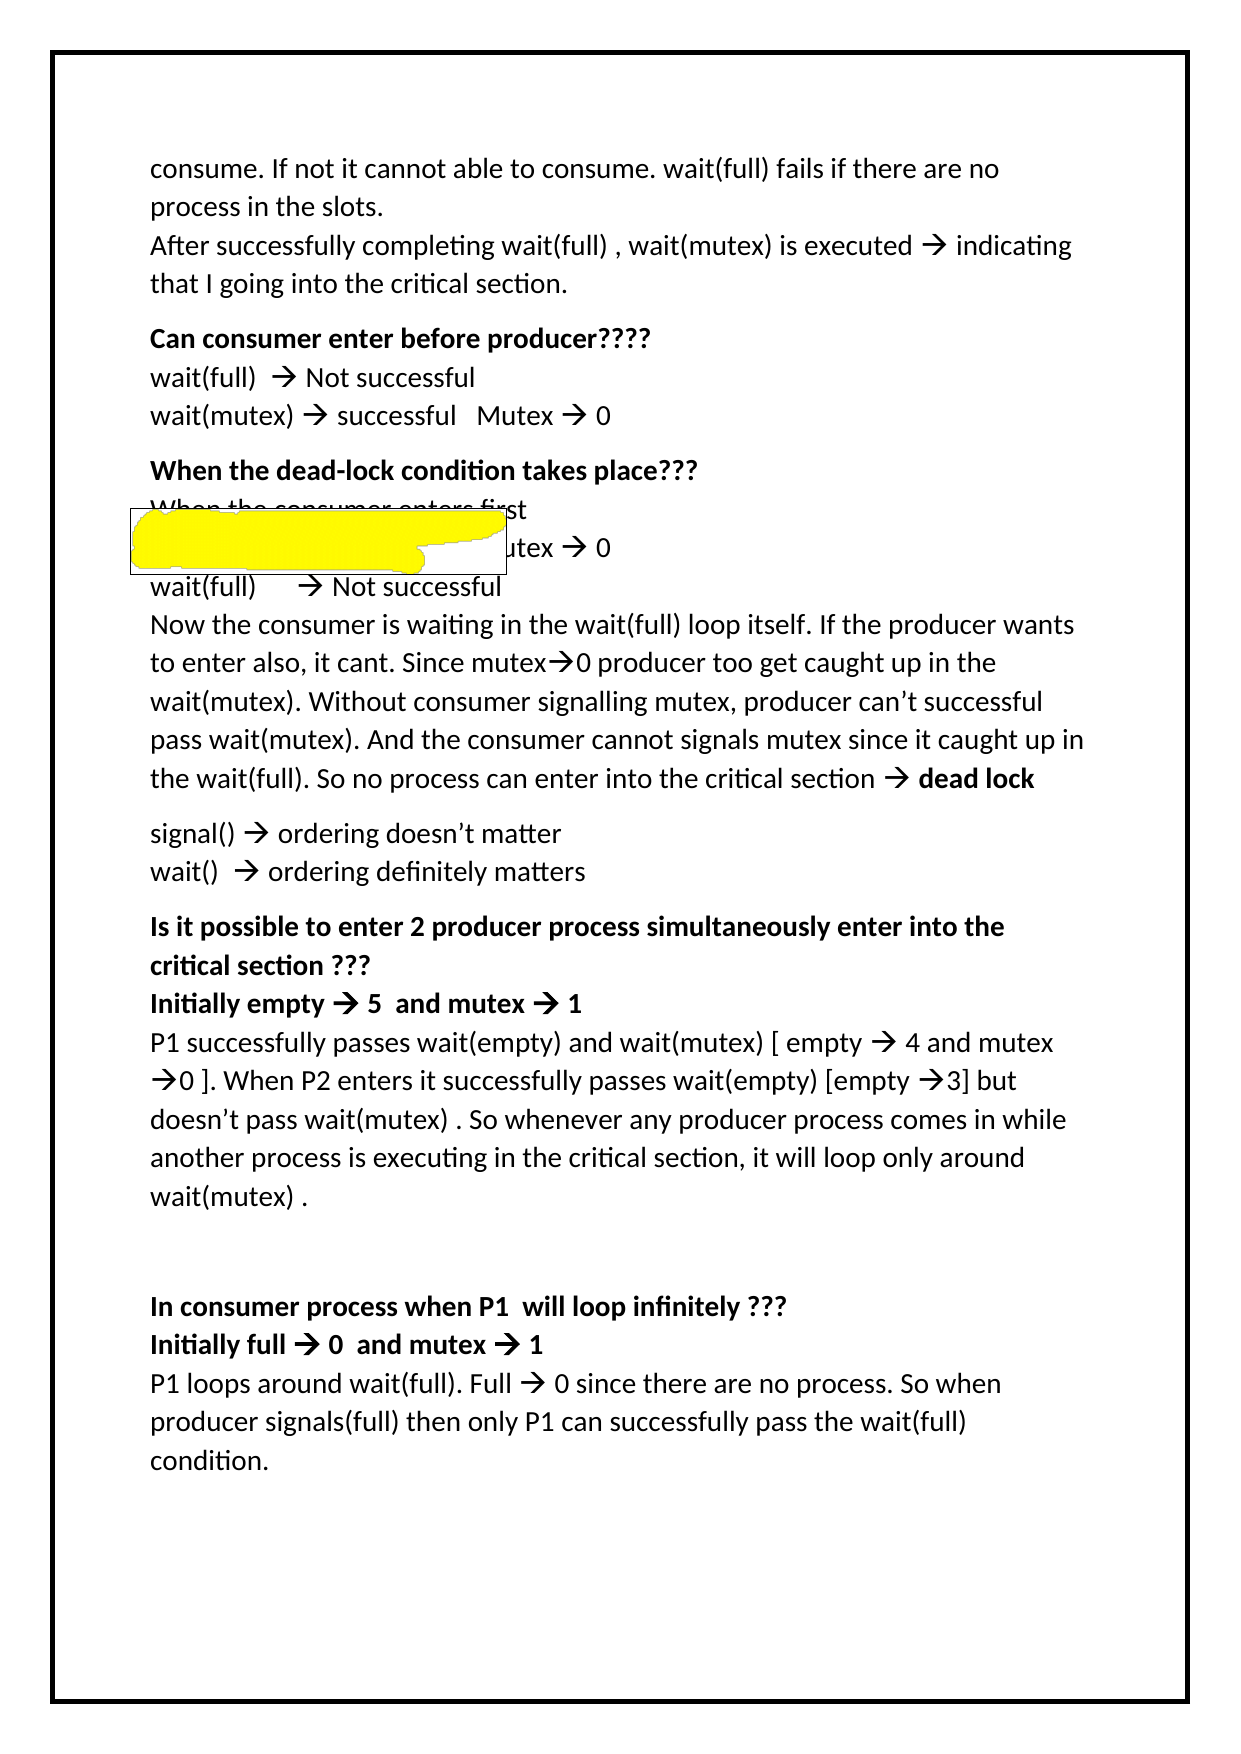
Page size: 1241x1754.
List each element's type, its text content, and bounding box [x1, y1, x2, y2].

picture [131, 509, 506, 574]
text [150, 150, 1090, 301]
text In consumer process when P1 will loop infinitely ??? Initially full 0 and mutex 1 P1 loops around wait(full). Full 0 since there are no process. So when producer signals(full) then only P1 can successfully pass the wait(full) condition. [150, 1288, 1090, 1477]
text Is it possible to enter 2 producer process simultaneously enter into the critical section ??? Initially empty 5 and mutex 1 P1 successfully passes wait(empty) and wait(mutex) [ empty 4 and mutex 0 ]. When P2 enters it successfully passes wait(empty) [empty 3] but doesn’t pass wait(mutex) . So whenever any producer process comes in while another process is executing in the critical section, it will loop only around wait(mutex) . [150, 908, 1090, 1213]
text signal() ordering doesn’t matter wait() ordering definitely matters [150, 815, 1090, 889]
text When the dead-lock condition takes place??? When the consumer enters first wait(mutex) successful Mutex 0 wait(full) Not successful Now the consumer is waiting in the wait(full) loop itself. If the producer wants to enter also, it cant. Since mutex0 producer too get caught up in the wait(mutex). Without consumer signalling mutex, producer can’t successful pass wait(mutex). And the consumer cannot signals mutex since it caught up in the wait(full). So no process can enter into the critical section dead lock [150, 452, 1090, 796]
text Can consumer enter before producer???? wait(full) Not successful wait(mutex) successful Mutex 0 [150, 320, 1090, 433]
